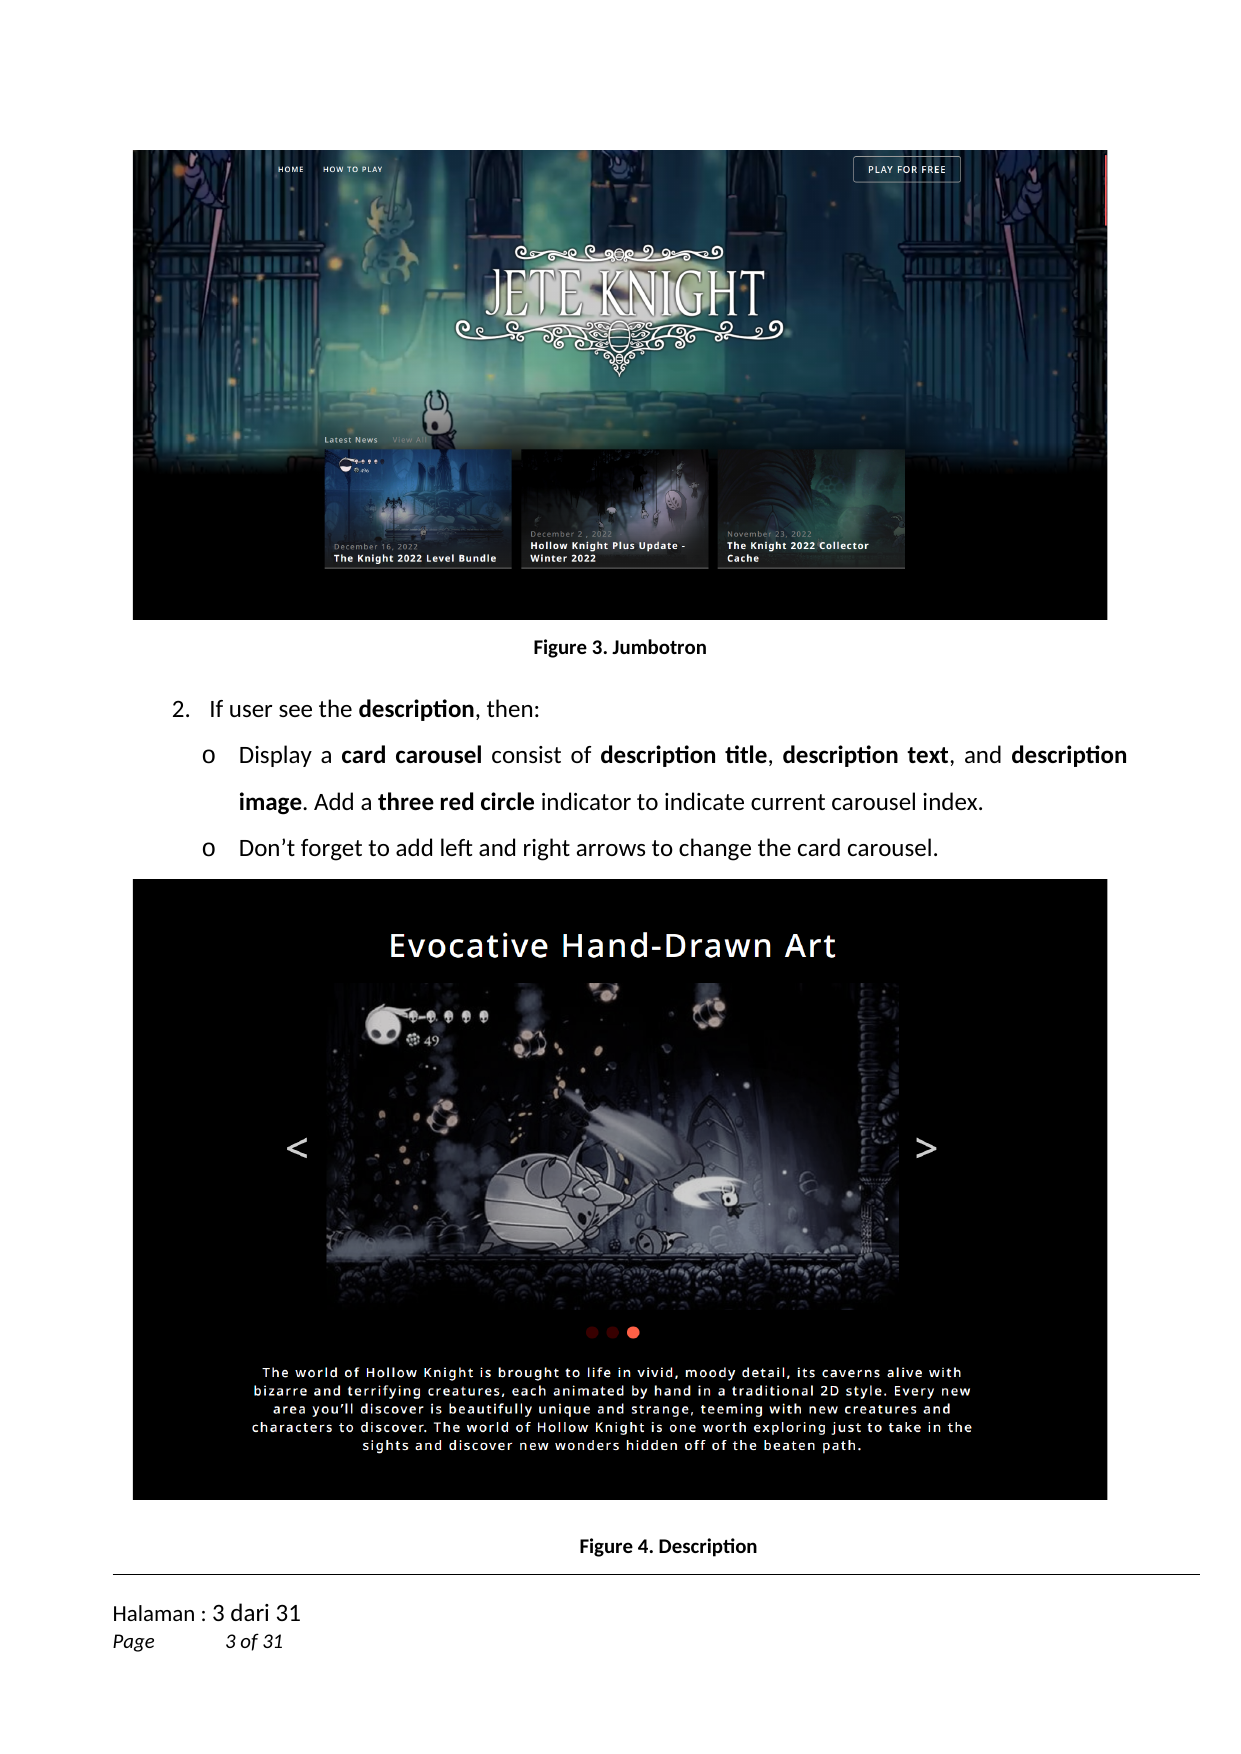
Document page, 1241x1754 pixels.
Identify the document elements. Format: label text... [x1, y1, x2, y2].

text Figure 4. Description [209, 1533, 1128, 1559]
picture [132, 150, 1108, 620]
list Don’t forget to add left and right arrows to change the card carousel. [201, 832, 1128, 864]
list Display a card carousel consist of description title, description text, and description image. Add a three red circle indicator to indicate current carousel index. [201, 739, 1128, 817]
picture [132, 879, 1108, 1500]
list If user see the description, then: [172, 693, 1128, 724]
text Figure 3. Jumbotron [112, 634, 1128, 660]
